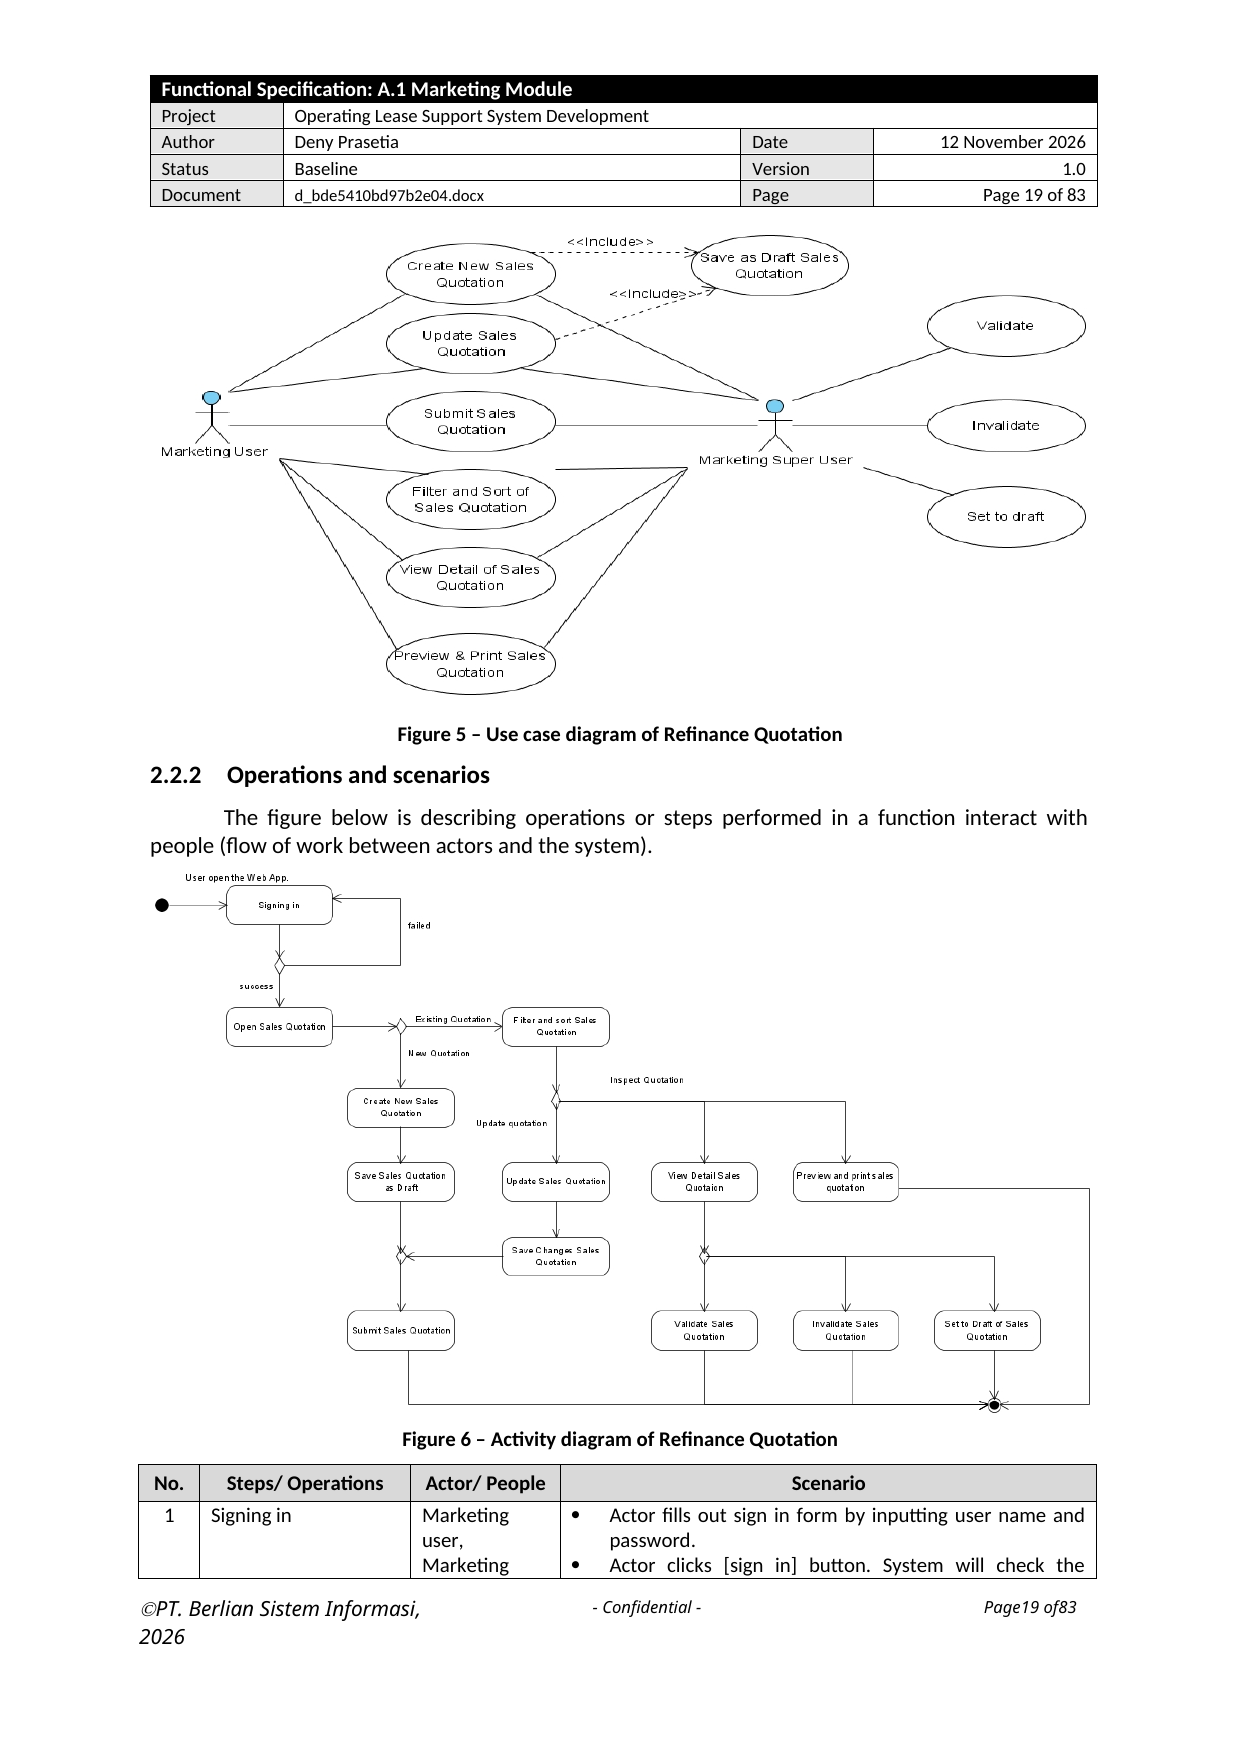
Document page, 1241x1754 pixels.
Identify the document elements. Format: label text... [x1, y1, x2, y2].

picture [150, 232, 1089, 697]
table_cell Signing in [200, 1502, 410, 1578]
table_header Actor/ People [411, 1465, 560, 1501]
table_header Scenario [561, 1465, 1096, 1501]
picture [150, 872, 1091, 1414]
table_cell 1 [139, 1502, 199, 1578]
text Figure 6 – Activity diagram of Refinance Quotation [150, 1426, 1090, 1452]
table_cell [561, 1502, 1096, 1578]
subtitle Operations and scenarios [150, 759, 1090, 789]
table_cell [411, 1502, 560, 1578]
table_header Steps/ Operations [200, 1465, 410, 1501]
text The figure below is describing operations or steps performed in a function interact with people (flow of work between actors and the system). [150, 803, 1090, 859]
text Figure 5 – Use case diagram of Refinance Quotation [150, 721, 1090, 747]
table_header No. [139, 1465, 199, 1501]
